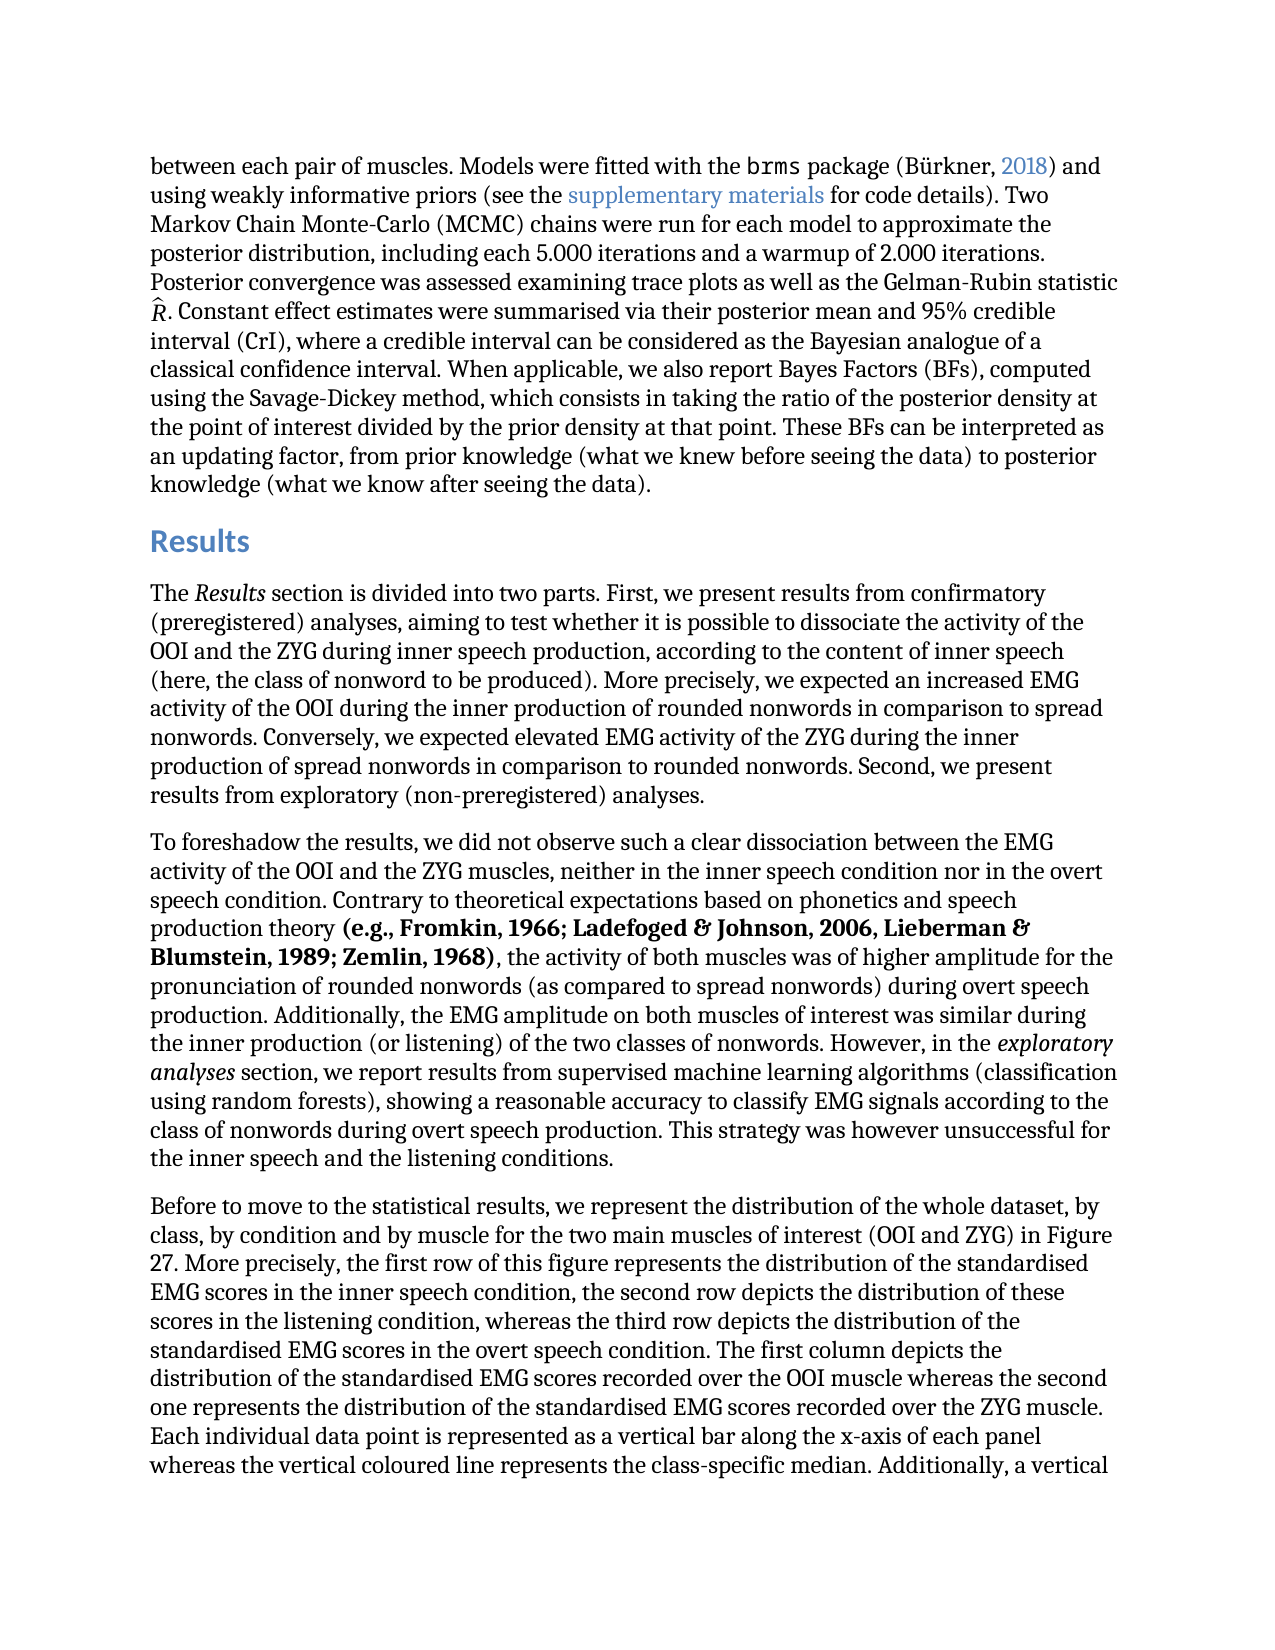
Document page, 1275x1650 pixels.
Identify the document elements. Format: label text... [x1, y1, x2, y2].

subtitle Results [150, 520, 1125, 561]
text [150, 1192, 1125, 1479]
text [150, 150, 1125, 499]
text The Results section is divided into two parts. First, we present results from confirmatory (preregistered) analyses, aiming to test whether it is possible to dissociate the activity of the OOI and the ZYG during inner speech production, according to the content of inner speech (here, the class of nonword to be produced). More precisely, we expected an increased EMG activity of the OOI during the inner production of rounded nonwords in comparison to spread nonwords. Conversely, we expected elevated EMG activity of the ZYG during the inner production of spread nonwords in comparison to rounded nonwords. Second, we present results from exploratory (non-preregistered) analyses. [150, 579, 1125, 809]
text To foreshadow the results, we did not observe such a clear dissociation between the EMG activity of the OOI and the ZYG muscles, neither in the inner speech condition nor in the overt speech condition. Contrary to theoretical expectations based on phonetics and speech production theory (e.g., Fromkin, 1966; Ladefoged & Johnson, 2006, Lieberman & Blumstein, 1989; Zemlin, 1968), the activity of both muscles was of higher amplitude for the pronunciation of rounded nonwords (as compared to spread nonwords) during overt speech production. Additionally, the EMG amplitude on both muscles of interest was similar during the inner production (or listening) of the two classes of nonwords. However, in the exploratory analyses section, we report results from supervised machine learning algorithms (classification using random forests), showing a reasonable accuracy to classify EMG signals according to the class of nonwords during overt speech production. This strategy was however unsuccessful for the inner speech and the listening conditions. [150, 828, 1125, 1173]
